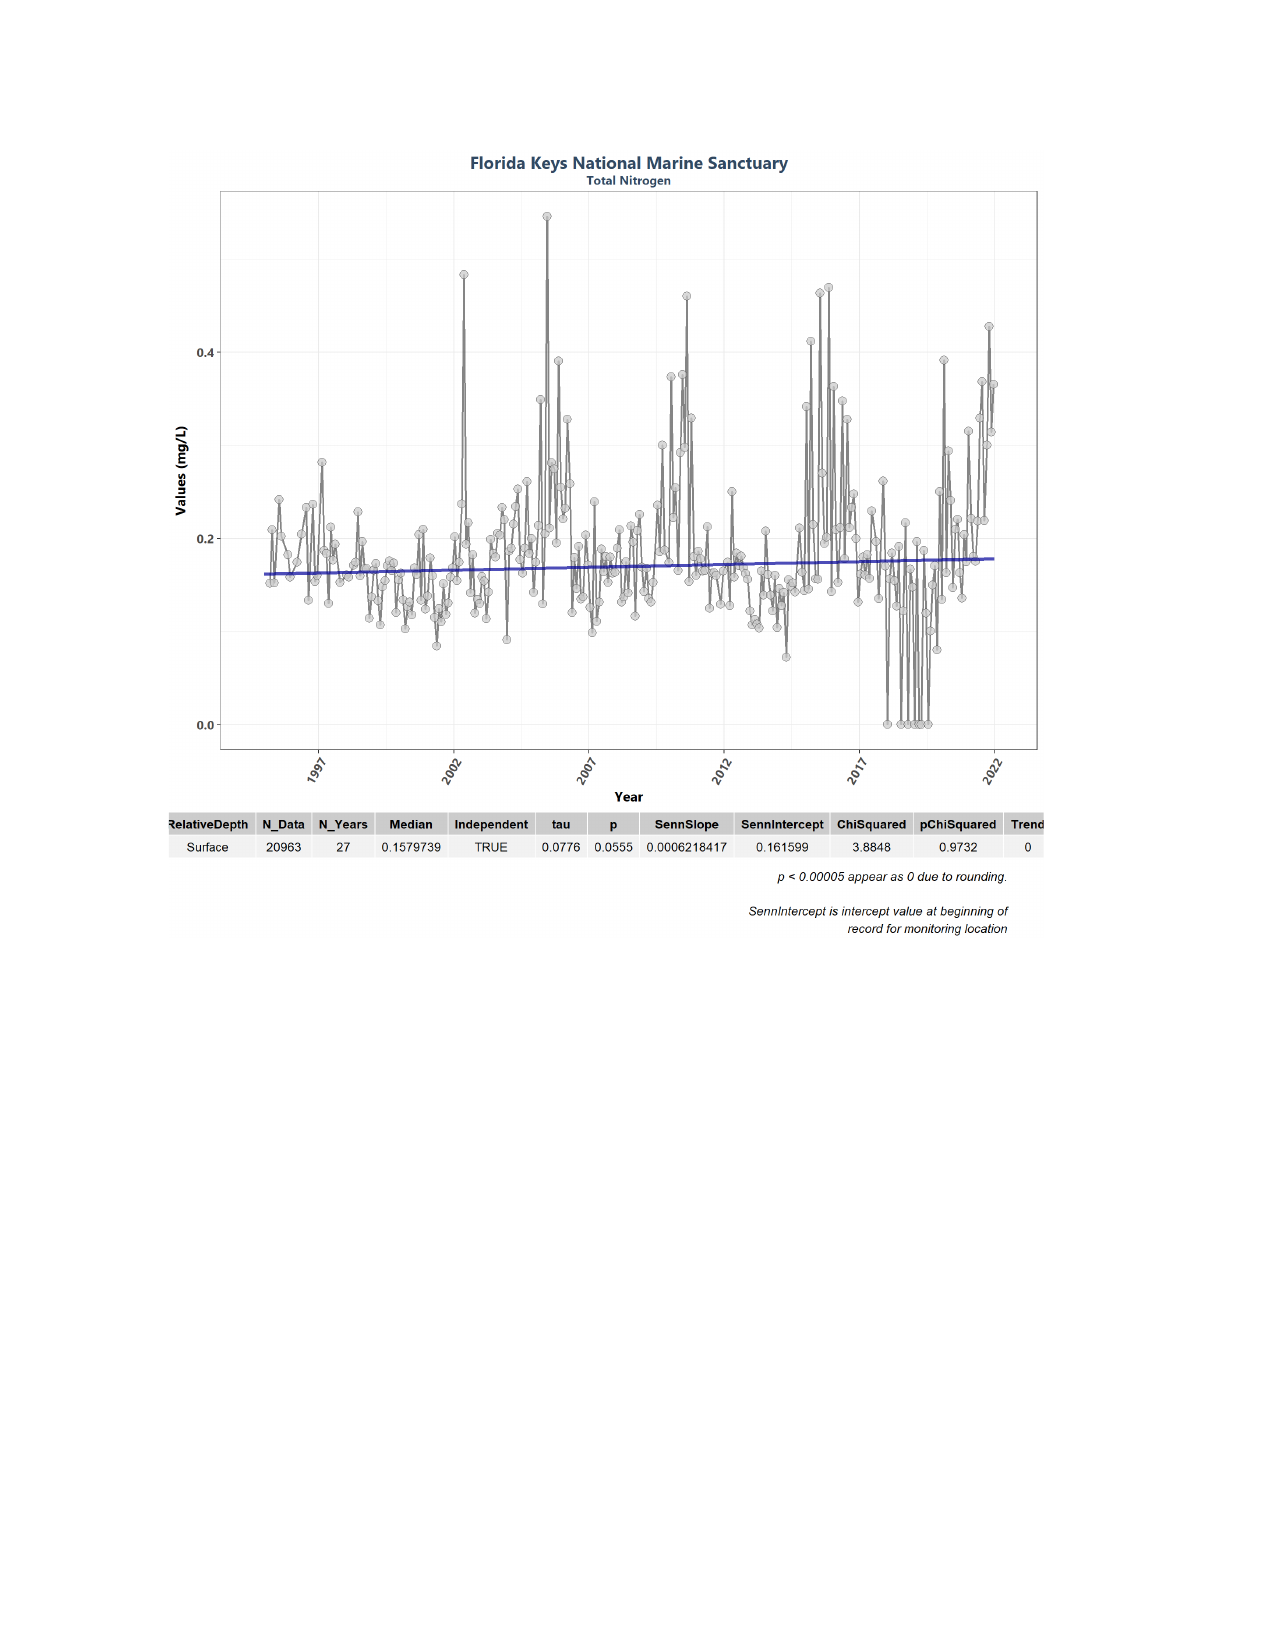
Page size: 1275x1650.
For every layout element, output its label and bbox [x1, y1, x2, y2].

picture [168, 150, 1044, 938]
